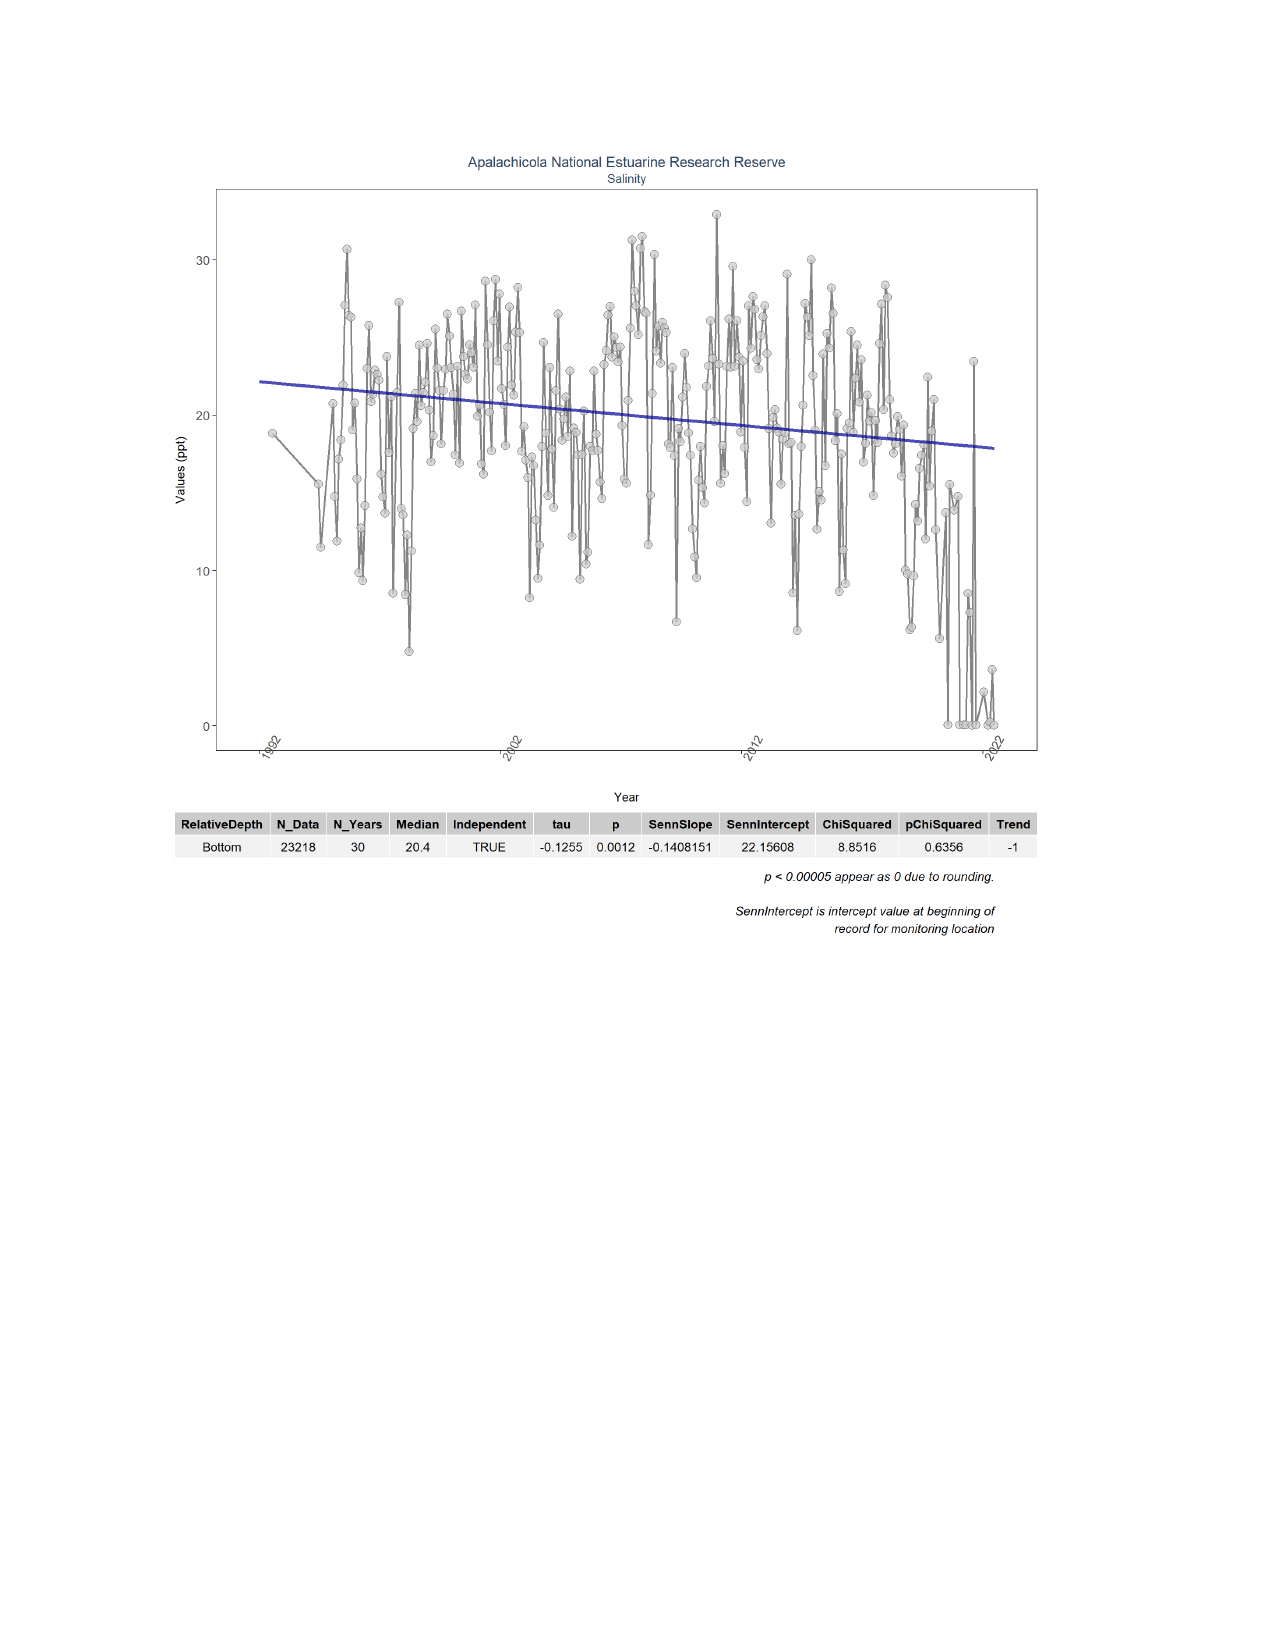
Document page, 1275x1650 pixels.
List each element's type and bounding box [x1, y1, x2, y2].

picture [168, 150, 1044, 938]
